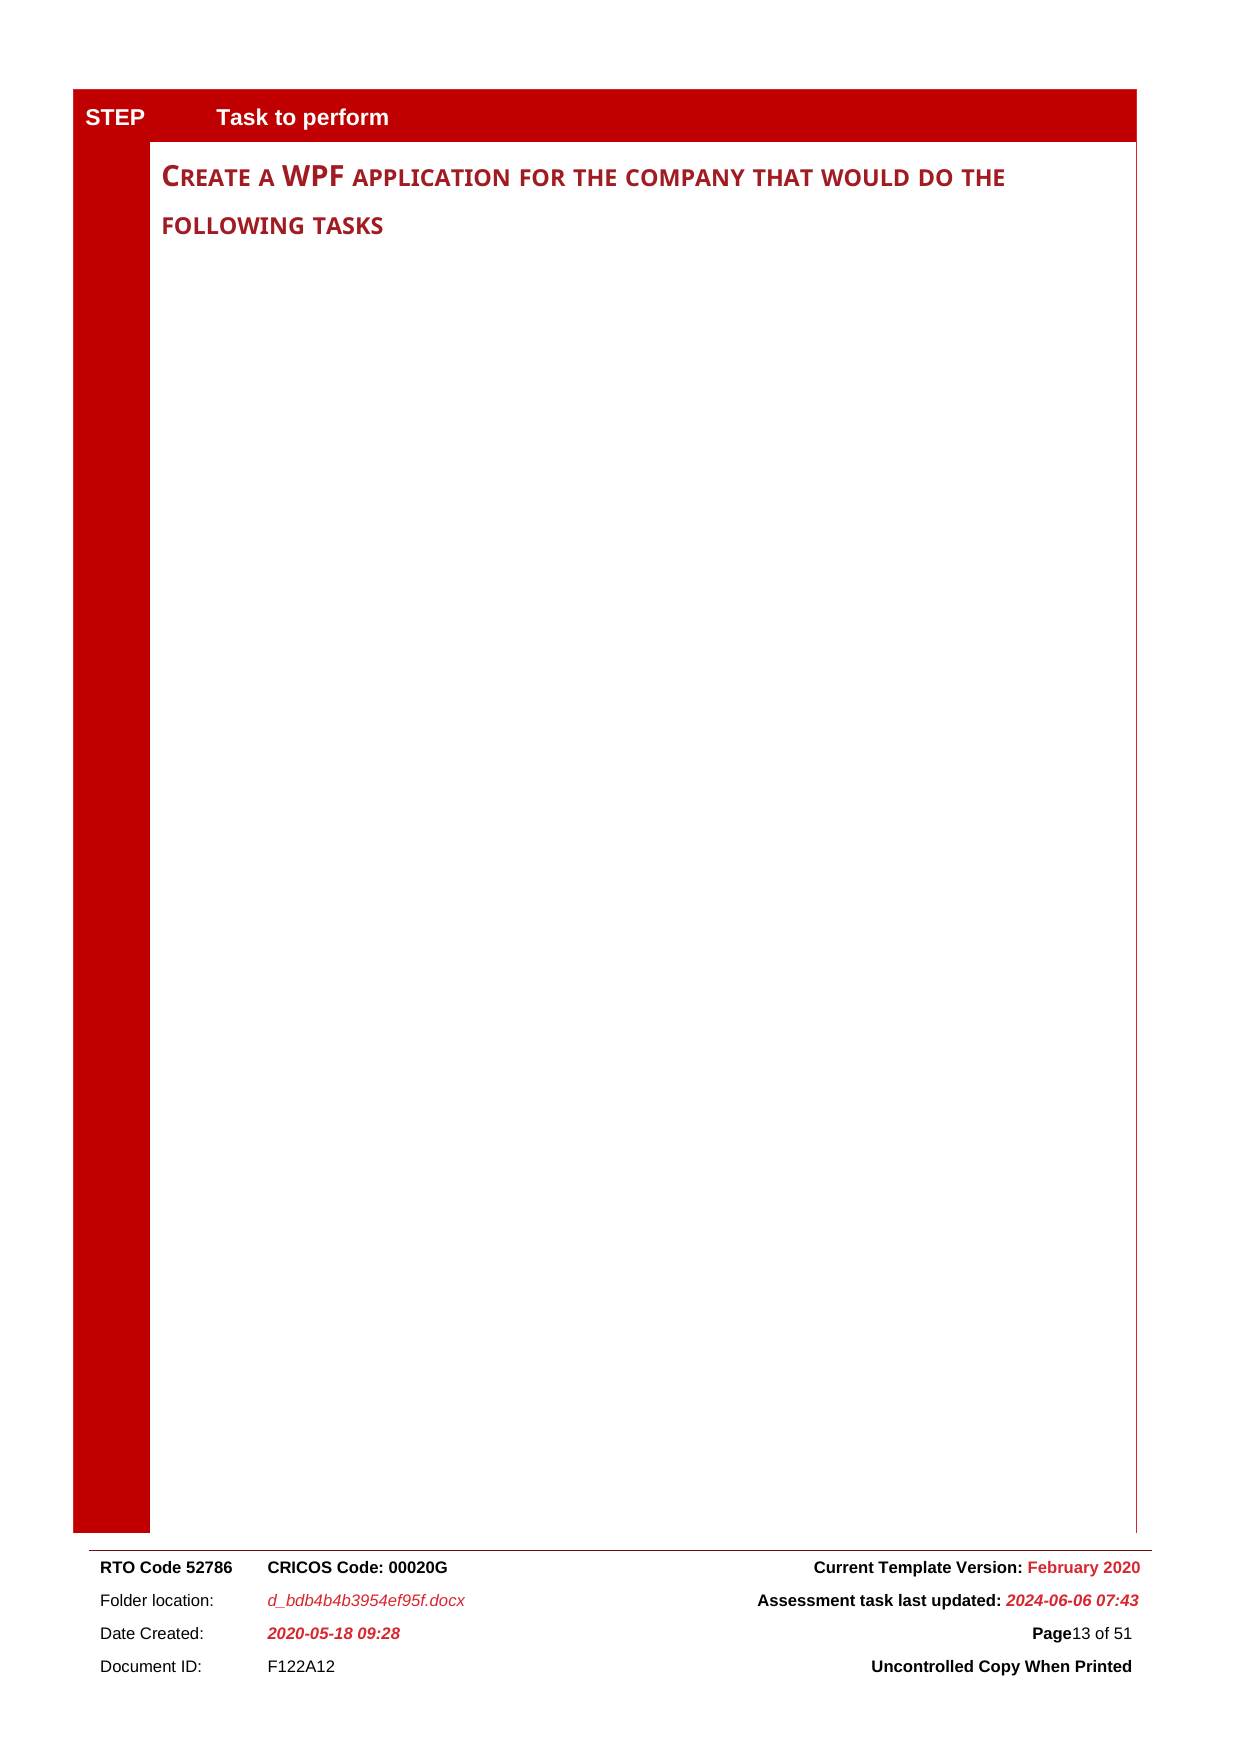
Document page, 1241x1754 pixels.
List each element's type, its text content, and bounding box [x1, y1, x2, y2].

table_header STEP [74, 90, 205, 142]
table_cell 00 [74, 142, 150, 1533]
table_header Task to perform [205, 90, 1136, 142]
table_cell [150, 142, 1136, 1533]
